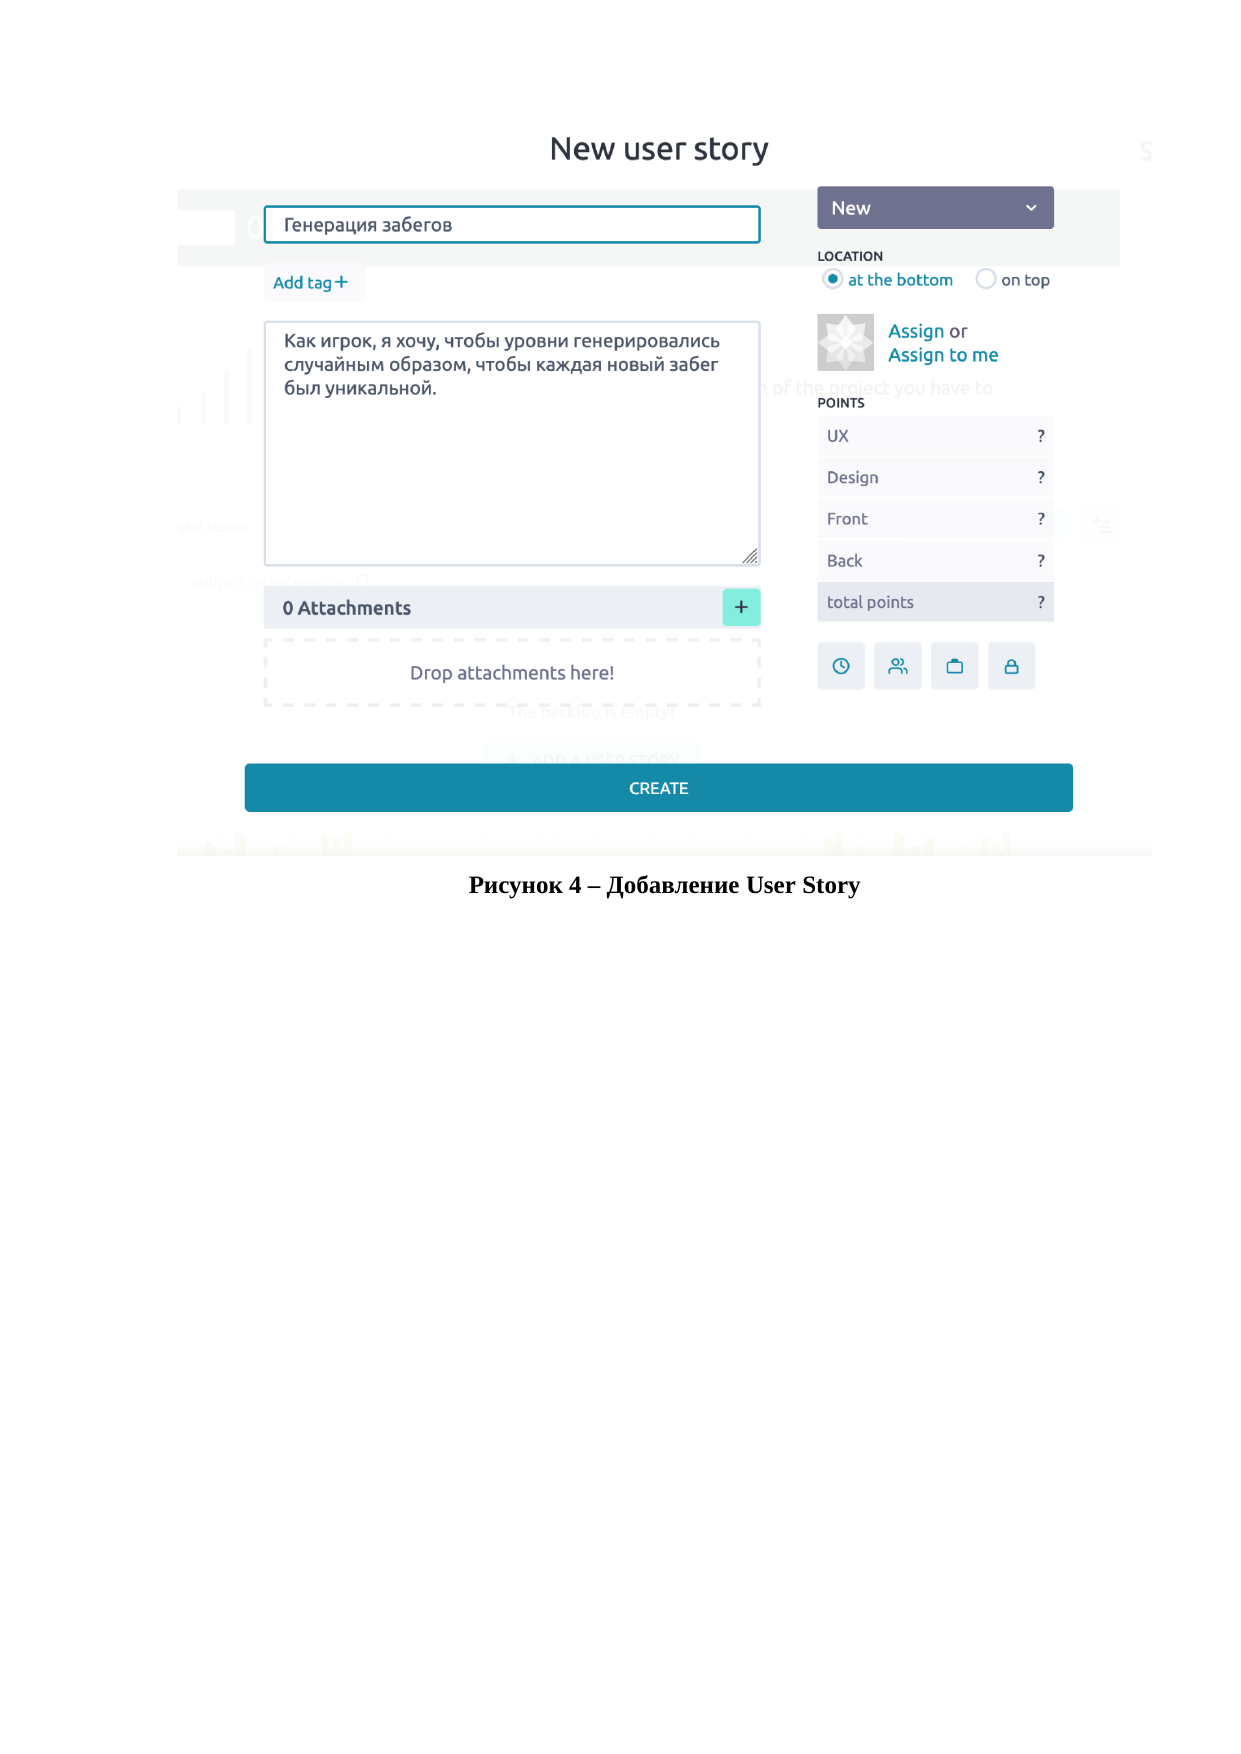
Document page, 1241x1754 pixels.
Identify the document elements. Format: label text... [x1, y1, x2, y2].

picture [177, 118, 1152, 856]
text Рисунок 4 – Добавление User Story [177, 870, 1152, 899]
